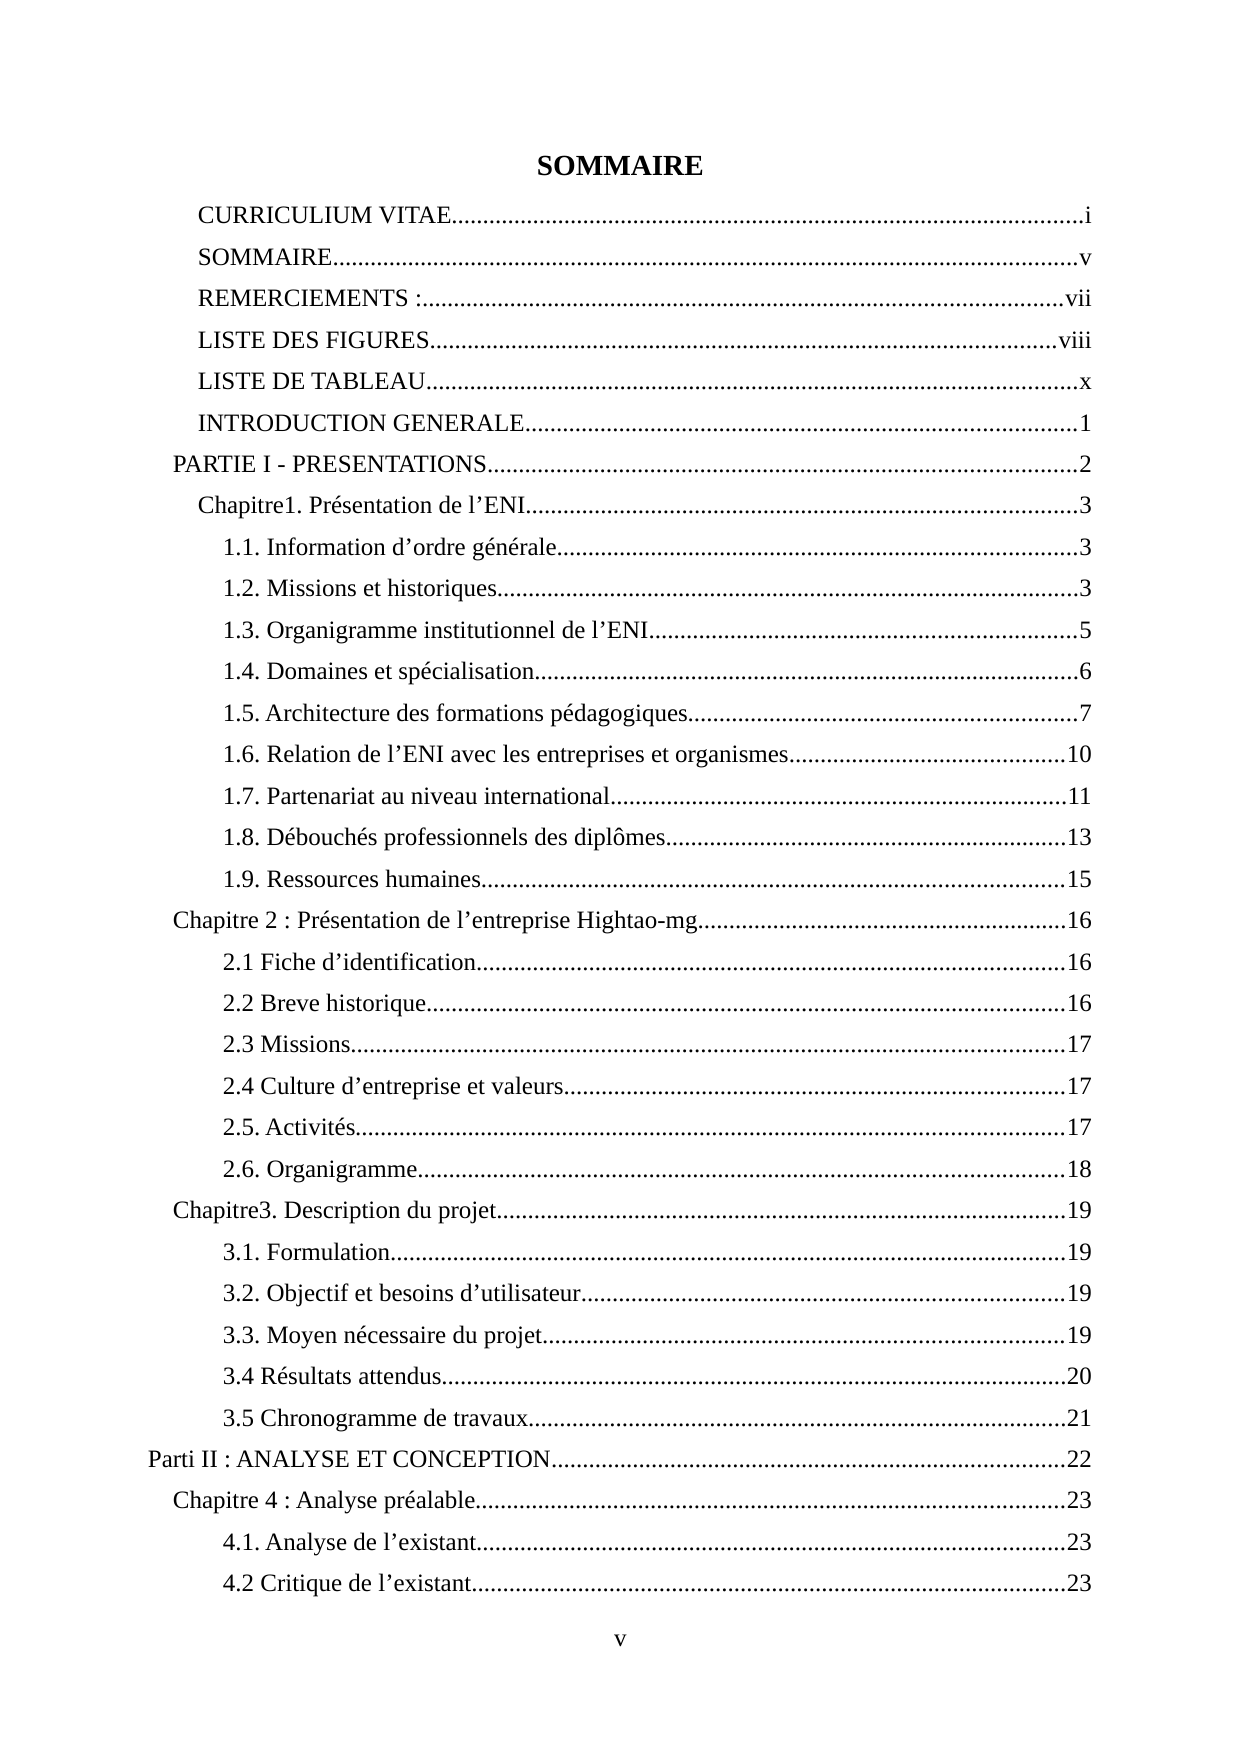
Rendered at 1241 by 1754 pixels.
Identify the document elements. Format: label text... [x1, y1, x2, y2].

text Chapitre3. Description du projet 19 [173, 1195, 1093, 1224]
text 1.2. Missions et historiques 3 [223, 573, 1093, 602]
text Chapitre 4 : Analyse préalable 23 [173, 1486, 1093, 1514]
text REMERCIEMENTS : vii [198, 283, 1093, 312]
text 3.5 Chronogramme de travaux 21 [223, 1403, 1093, 1431]
text 2.6. Organigramme 18 [223, 1154, 1093, 1183]
text 3.3. Moyen nécessaire du projet 19 [223, 1320, 1093, 1348]
text INTRODUCTION GENERALE 1 [198, 408, 1093, 436]
text 1.1. Information d’ordre générale 3 [223, 532, 1093, 561]
text SOMMAIRE [148, 148, 1093, 181]
text PARTIE I - PRESENTATIONS 2 [173, 449, 1093, 478]
text 3.2. Objectif et besoins d’utilisateur 19 [223, 1278, 1093, 1307]
text 2.1 Fiche d’identification 16 [223, 947, 1093, 975]
text 1.6. Relation de l’ENI avec les entreprises et organismes 10 [223, 739, 1093, 768]
text 1.4. Domaines et spécialisation 6 [223, 656, 1093, 685]
text LISTE DE TABLEAU x [198, 366, 1093, 395]
text 4.2 Critique de l’existant 23 [223, 1568, 1093, 1597]
text 1.8. Débouchés professionnels des diplômes 13 [223, 822, 1093, 851]
text 3.1. Formulation 19 [223, 1237, 1093, 1266]
text 1.3. Organigramme institutionnel de l’ENI 5 [223, 615, 1093, 644]
text 1.9. Ressources humaines 15 [223, 864, 1093, 892]
text 2.5. Activités 17 [223, 1112, 1093, 1141]
text 2.2 Breve historique 16 [223, 988, 1093, 1017]
text 2.3 Missions 17 [223, 1029, 1093, 1058]
text Parti II : ANALYSE ET CONCEPTION 22 [148, 1444, 1093, 1473]
text CURRICULIUM VITAE i [198, 200, 1093, 229]
text LISTE DES FIGURES viii [198, 325, 1093, 353]
text Chapitre 2 : Présentation de l’entreprise Hightao-mg 16 [173, 905, 1093, 934]
text 4.1. Analyse de l’existant 23 [223, 1527, 1093, 1556]
text SOMMAIRE v [198, 242, 1093, 271]
text 2.4 Culture d’entreprise et valeurs 17 [223, 1071, 1093, 1100]
text Chapitre1. Présentation de l’ENI 3 [198, 491, 1093, 519]
text 1.5. Architecture des formations pédagogiques 7 [223, 698, 1093, 727]
text 3.4 Résultats attendus 20 [223, 1361, 1093, 1390]
text 1.7. Partenariat au niveau international 11 [223, 781, 1093, 809]
